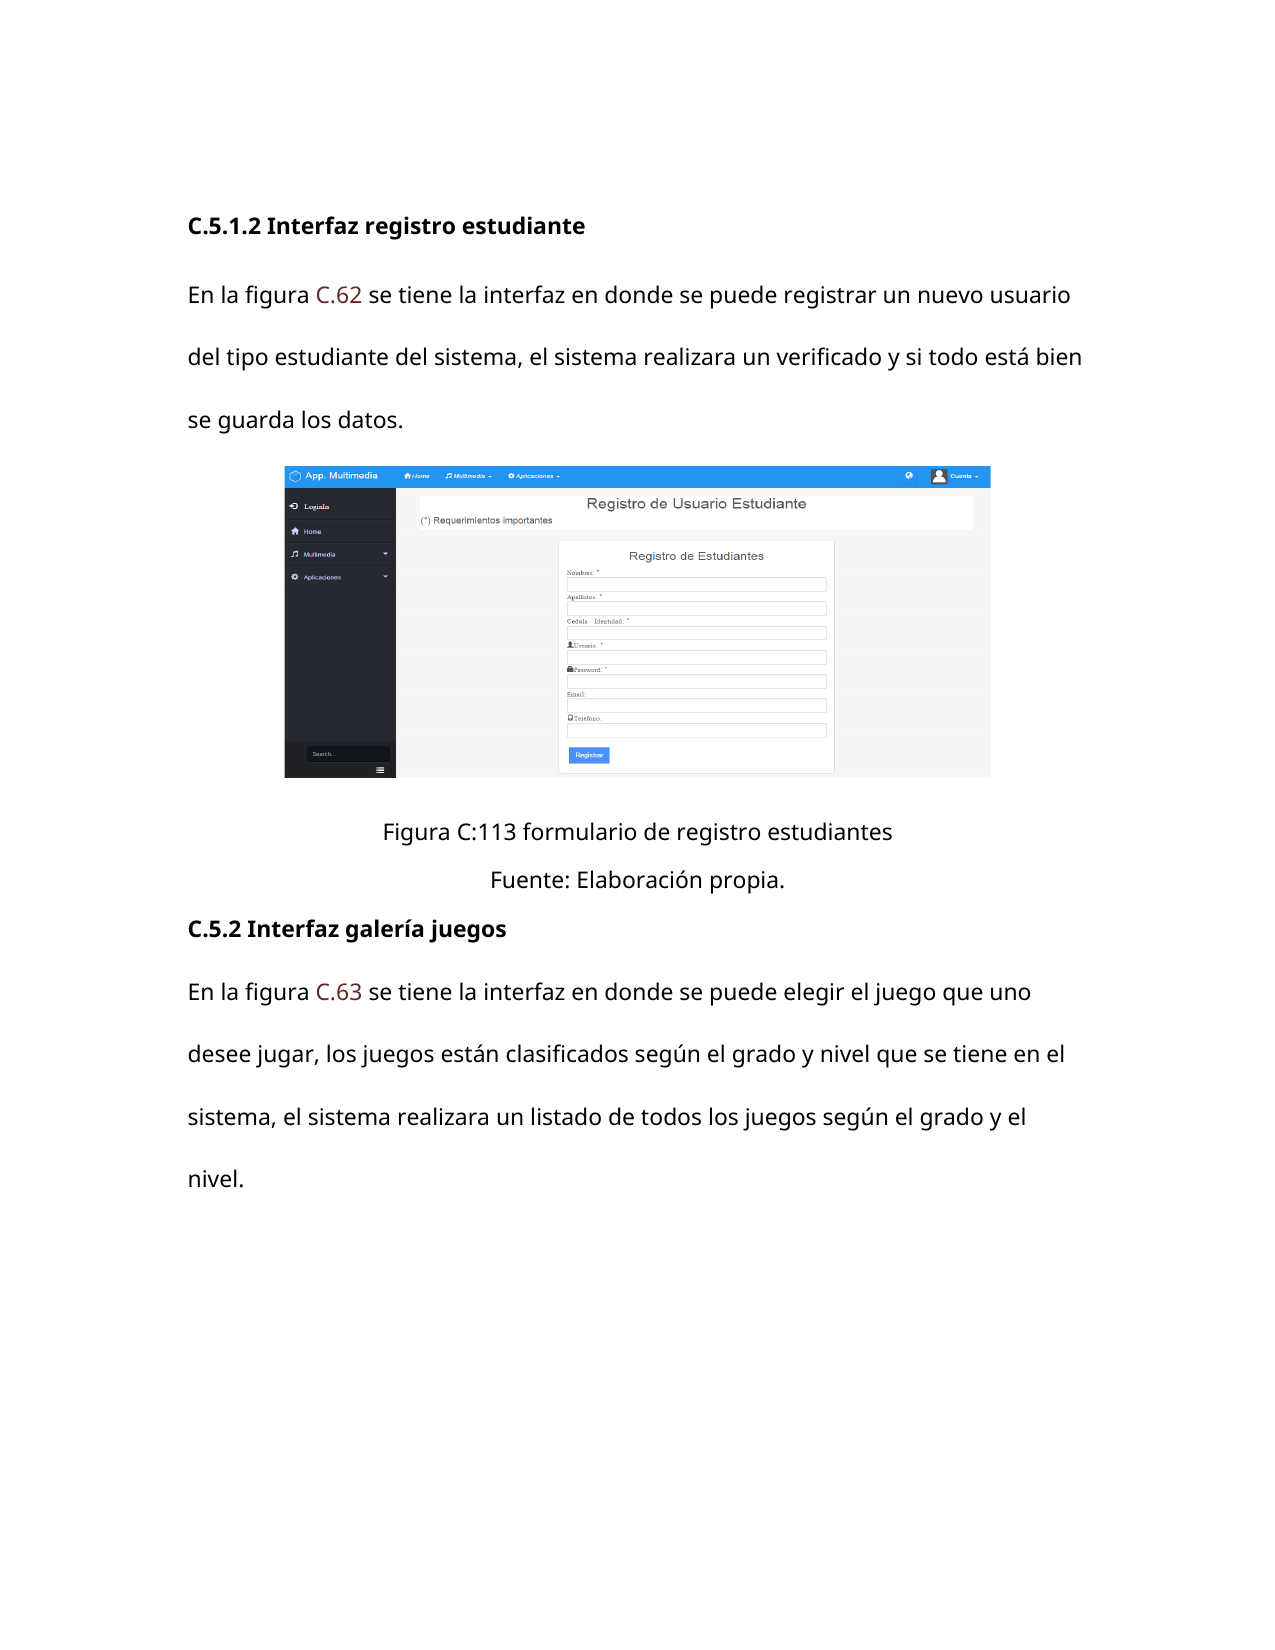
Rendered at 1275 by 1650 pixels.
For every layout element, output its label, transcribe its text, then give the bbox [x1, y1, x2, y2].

subtitle C.5.2 Interfaz galería juegos [187, 913, 1087, 944]
text En la figura C.63 se tiene la interfaz en donde se puede elegir el juego que uno desee jugar, los juegos están clasificados según el grado y nivel que se tiene en el sistema, el sistema realizara un listado de todos los juegos según el grado y el nivel. [187, 975, 1087, 1194]
text En la figura C.62 se tiene la interfaz en donde se puede registrar un nuevo usuario del tipo estudiante del sistema, el sistema realizara un verificado y si todo está bien se guarda los datos. [187, 279, 1087, 435]
text Fuente: Elaboración propia. [187, 864, 1087, 896]
subtitle C.5.1.2 Interfaz registro estudiante [187, 210, 1087, 241]
